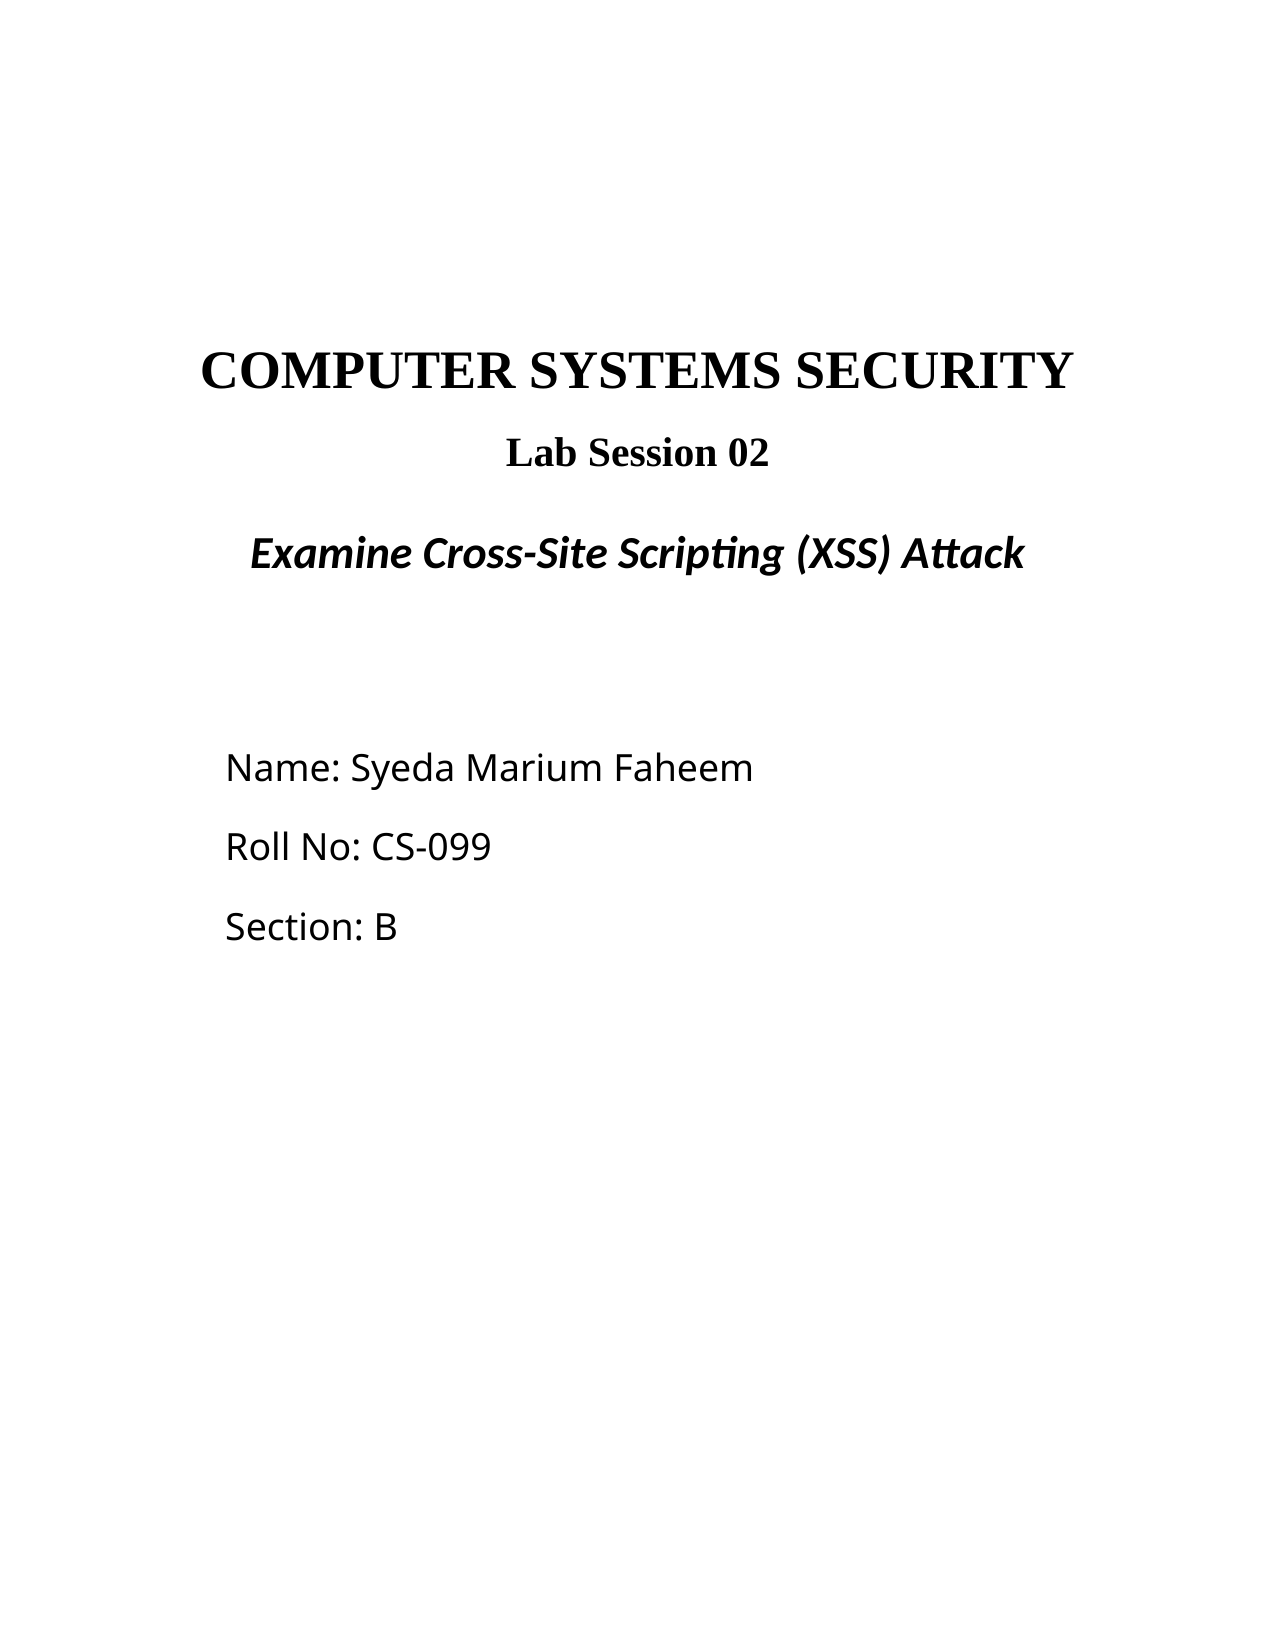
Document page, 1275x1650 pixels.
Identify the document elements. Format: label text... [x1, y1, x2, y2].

text Name: Syeda Marium Faheem [225, 741, 1125, 792]
text Section: B [225, 900, 1125, 951]
text Lab Session 02 [150, 428, 1125, 476]
text Examine Cross-Site Scripting (XSS) Attack [150, 523, 1125, 579]
text Roll No: CS-099 [225, 821, 1125, 872]
text COMPUTER SYSTEMS SECURITY [150, 338, 1125, 400]
